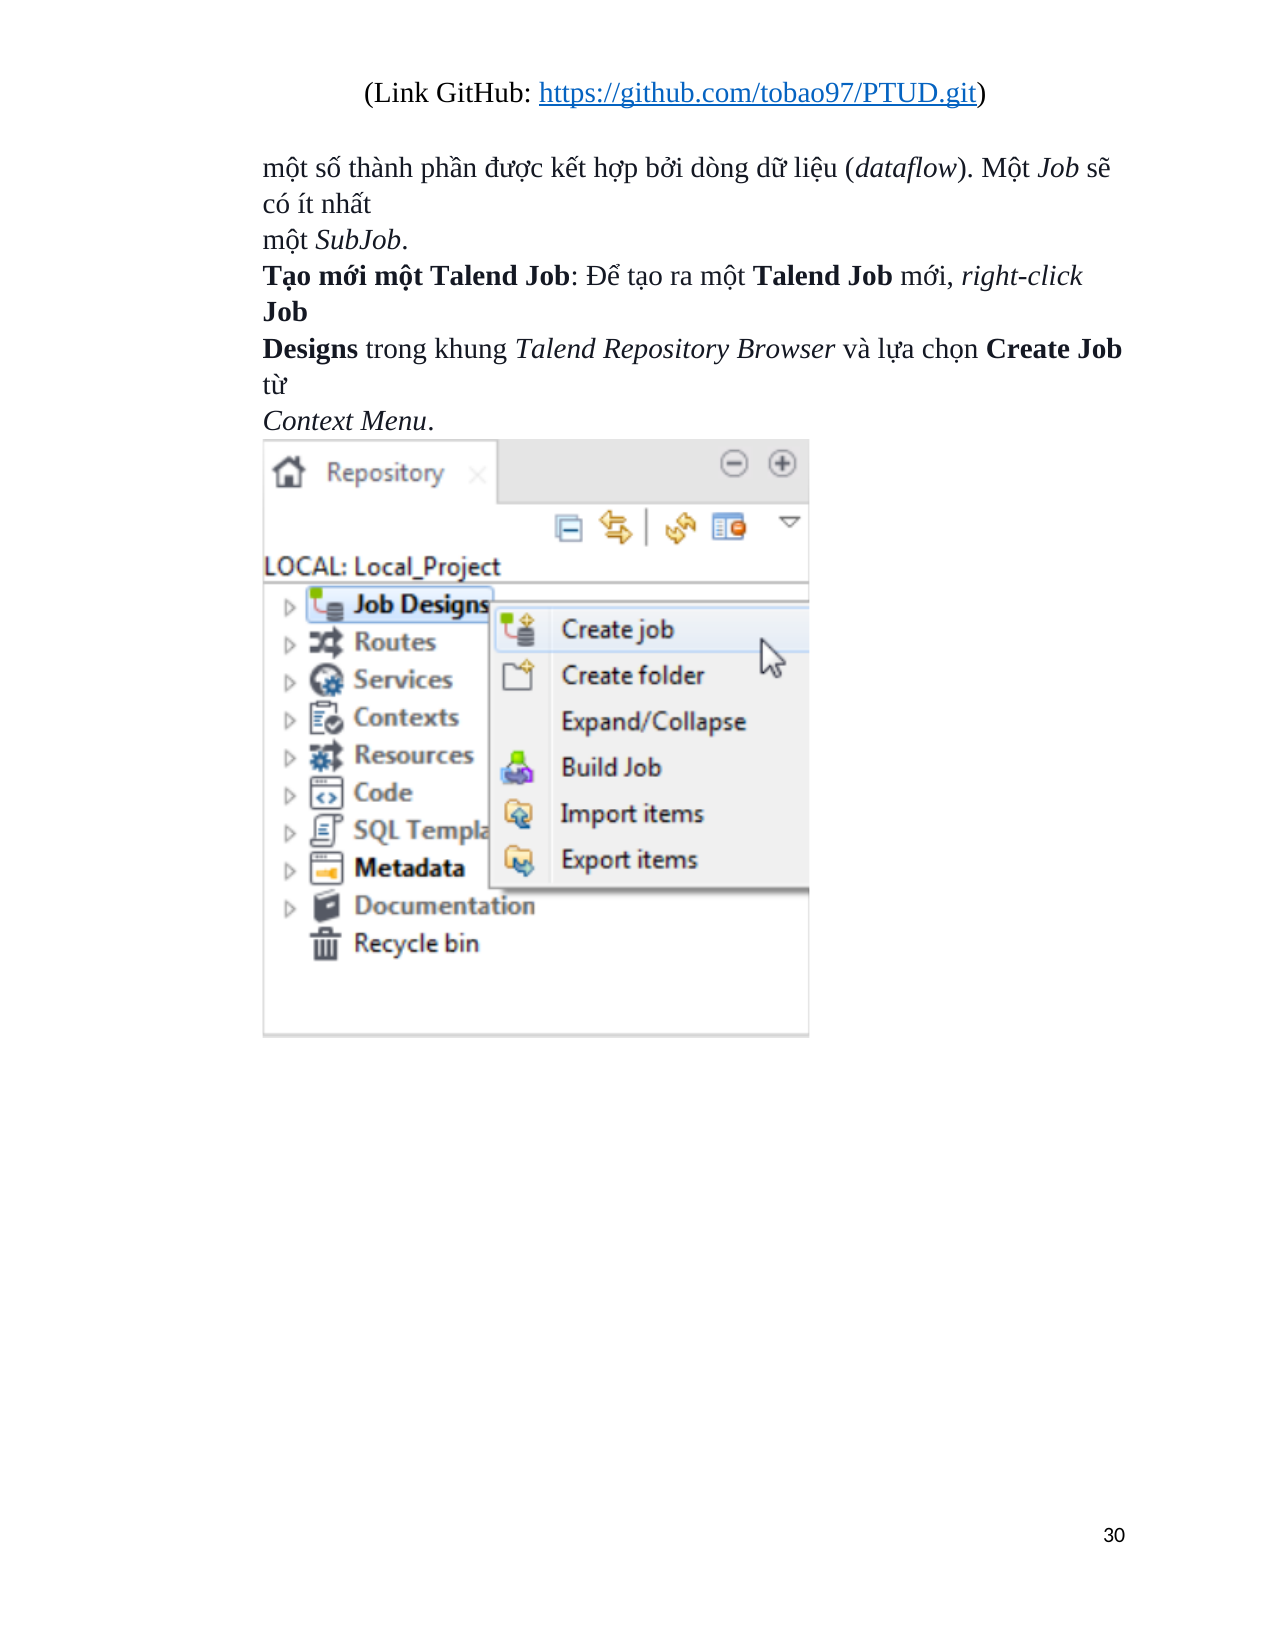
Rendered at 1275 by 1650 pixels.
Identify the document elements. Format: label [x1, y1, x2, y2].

text [262, 150, 1125, 437]
picture [262, 439, 810, 1038]
